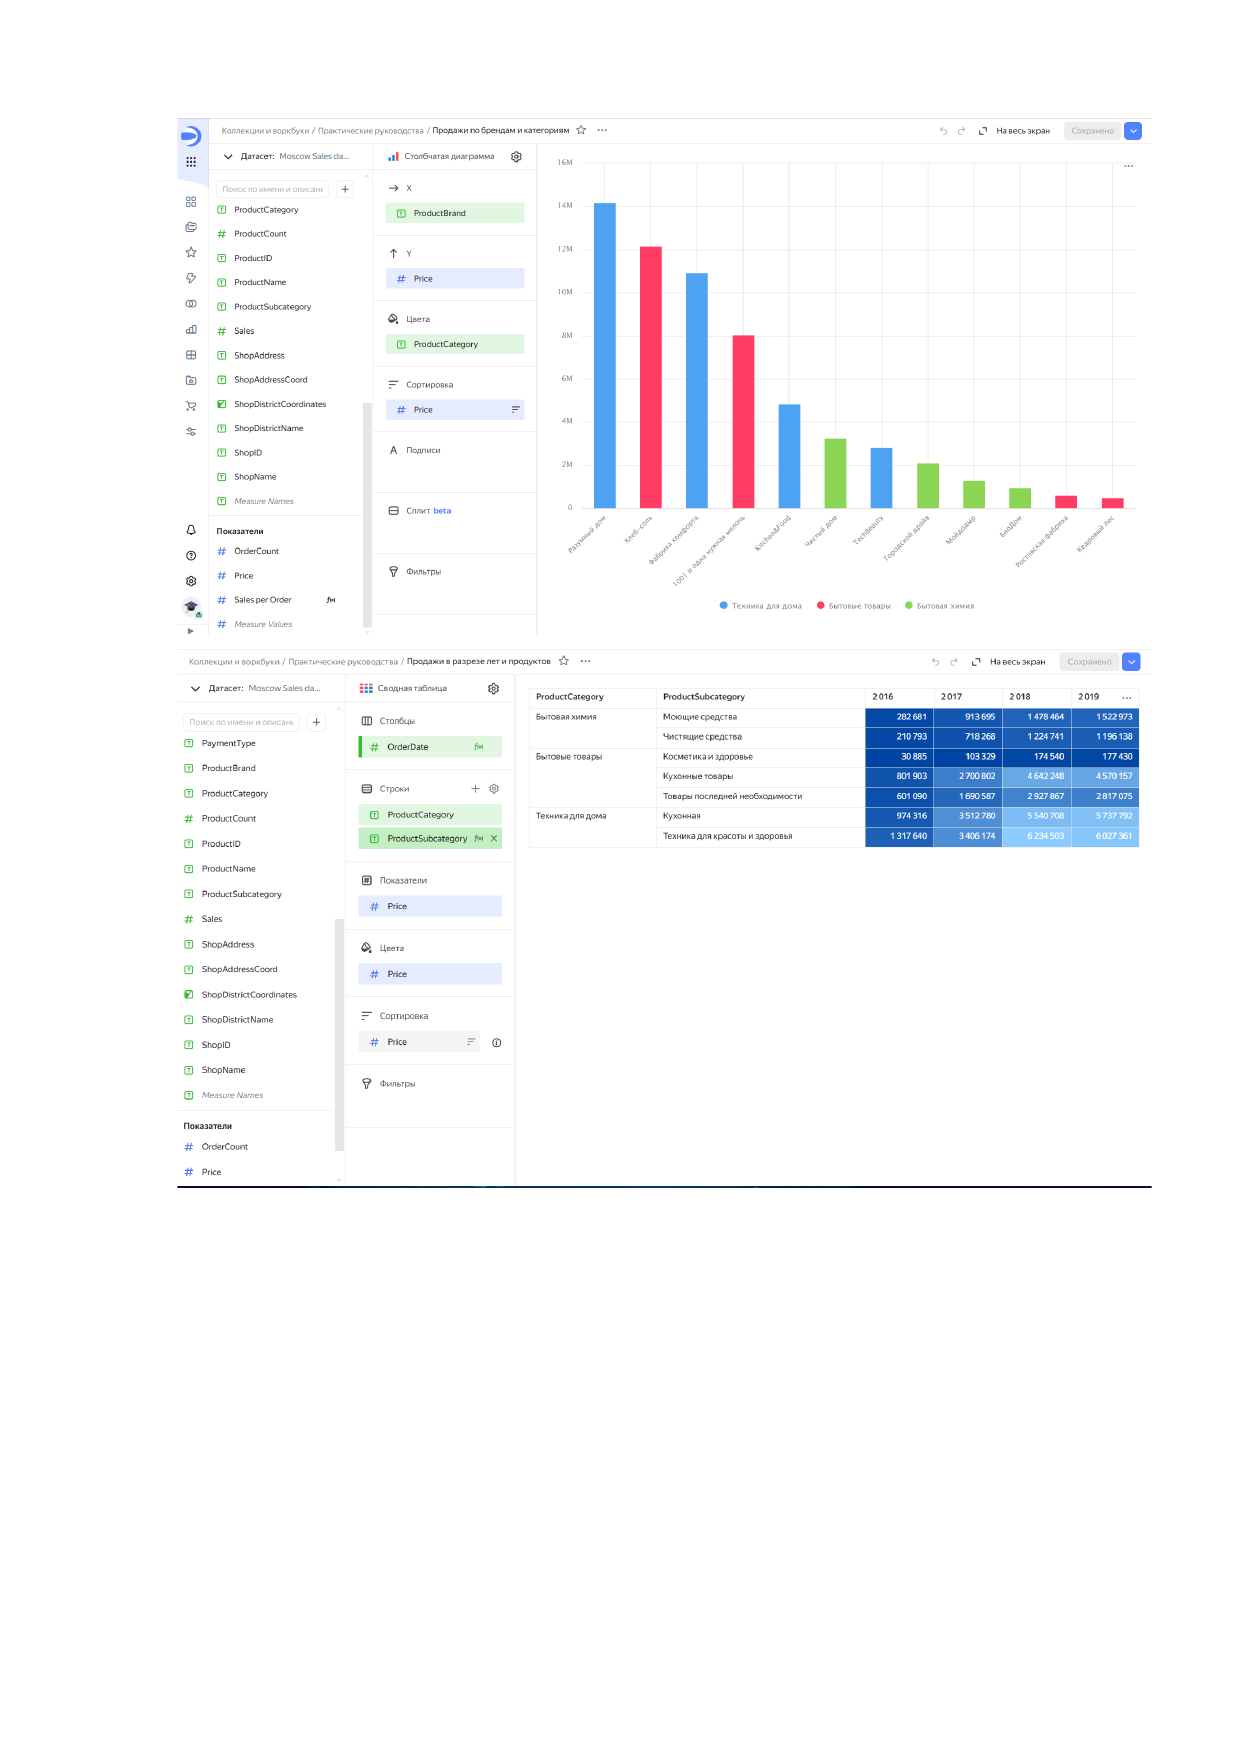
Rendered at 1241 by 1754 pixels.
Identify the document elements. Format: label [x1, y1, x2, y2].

picture [177, 118, 1152, 635]
picture [177, 648, 1152, 1188]
